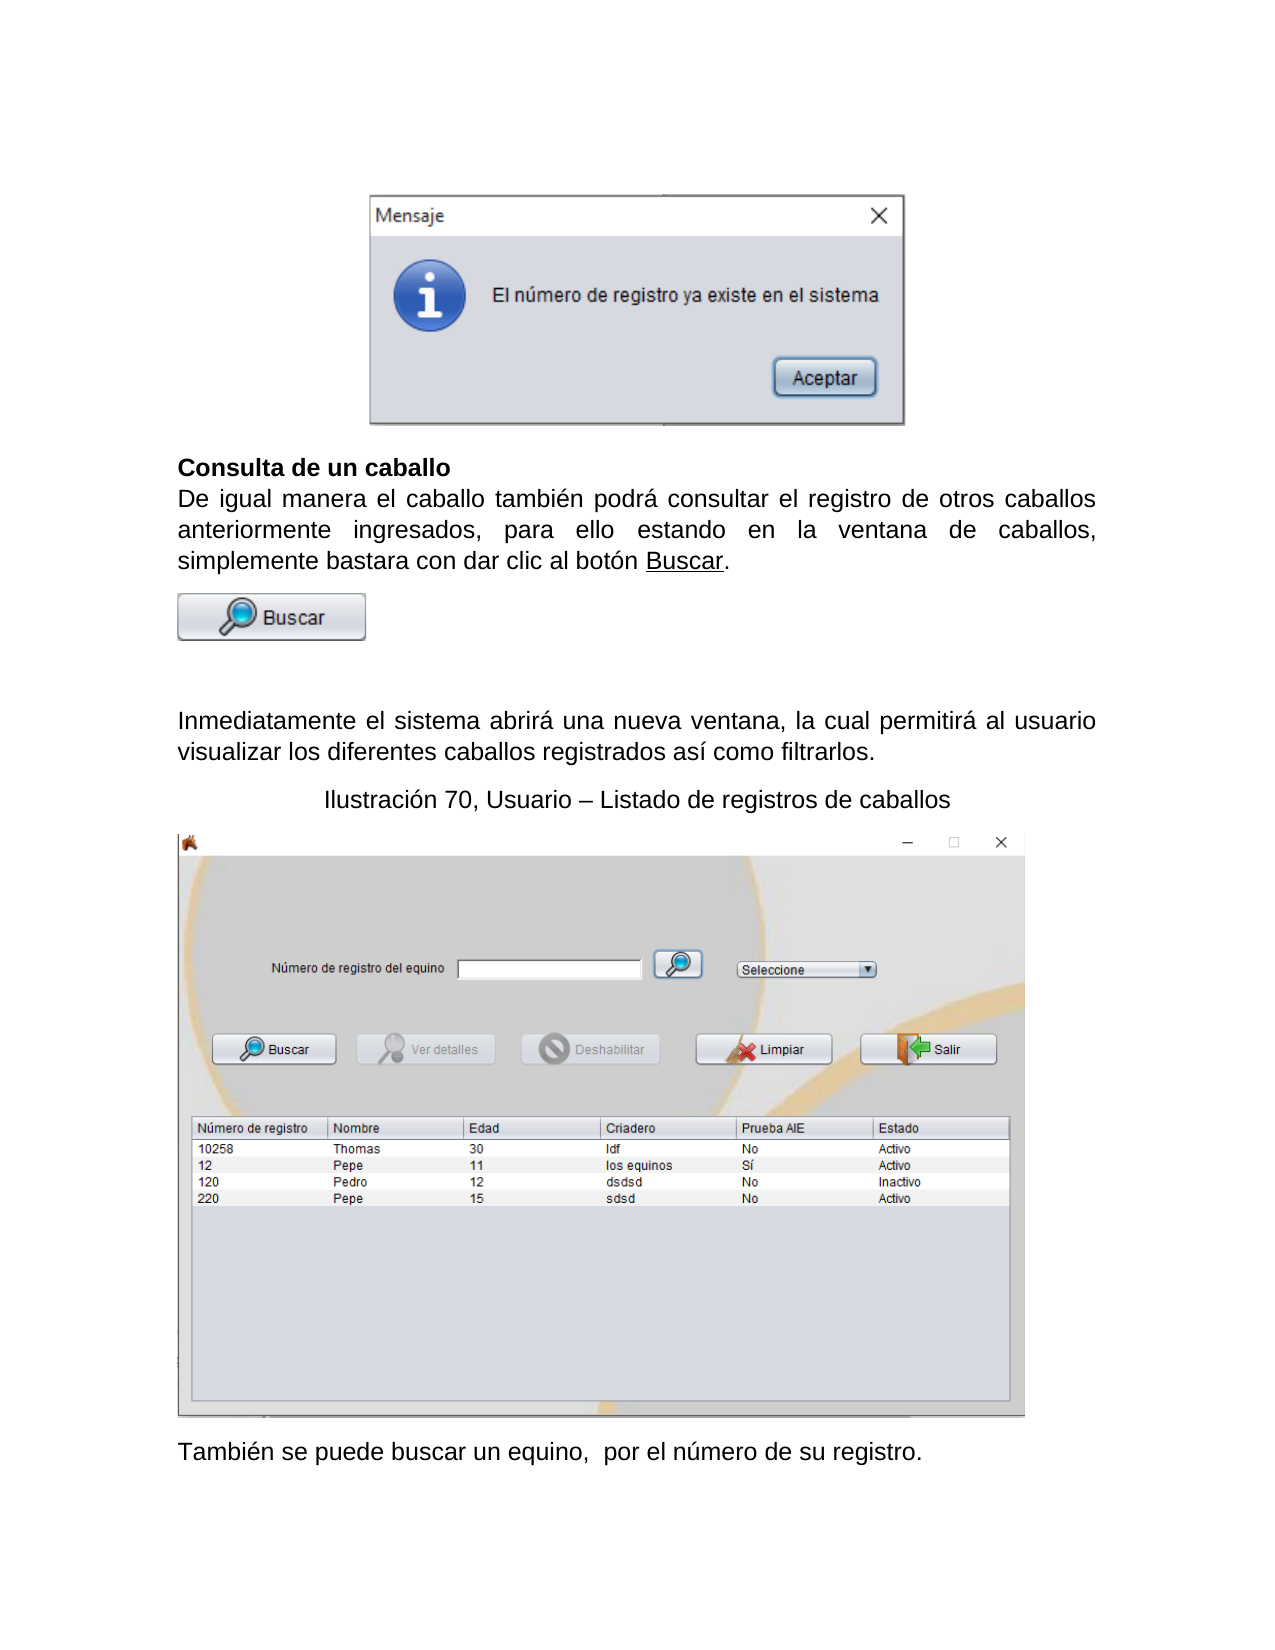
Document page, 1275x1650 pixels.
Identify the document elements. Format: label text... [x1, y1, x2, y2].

subtitle Consulta de un caballo [177, 452, 1098, 481]
text De igual manera el caballo también podrá consultar el registro de otros caballos anteriormente ingresados, para ello estando en la ventana de caballos, simplemente bastara con dar clic al botón Buscar. [177, 483, 1098, 574]
picture [177, 593, 367, 641]
picture [369, 194, 906, 426]
text También se puede buscar un equino, por el número de su registro. [177, 1437, 1098, 1466]
picture [177, 834, 1025, 1418]
text Ilustración 70, Usuario – Listado de registros de caballos [177, 785, 1098, 813]
text Inmediatamente el sistema abrirá una nueva ventana, la cual permitirá al usuario visualizar los diferentes caballos registrados así como filtrarlos. [177, 706, 1098, 766]
